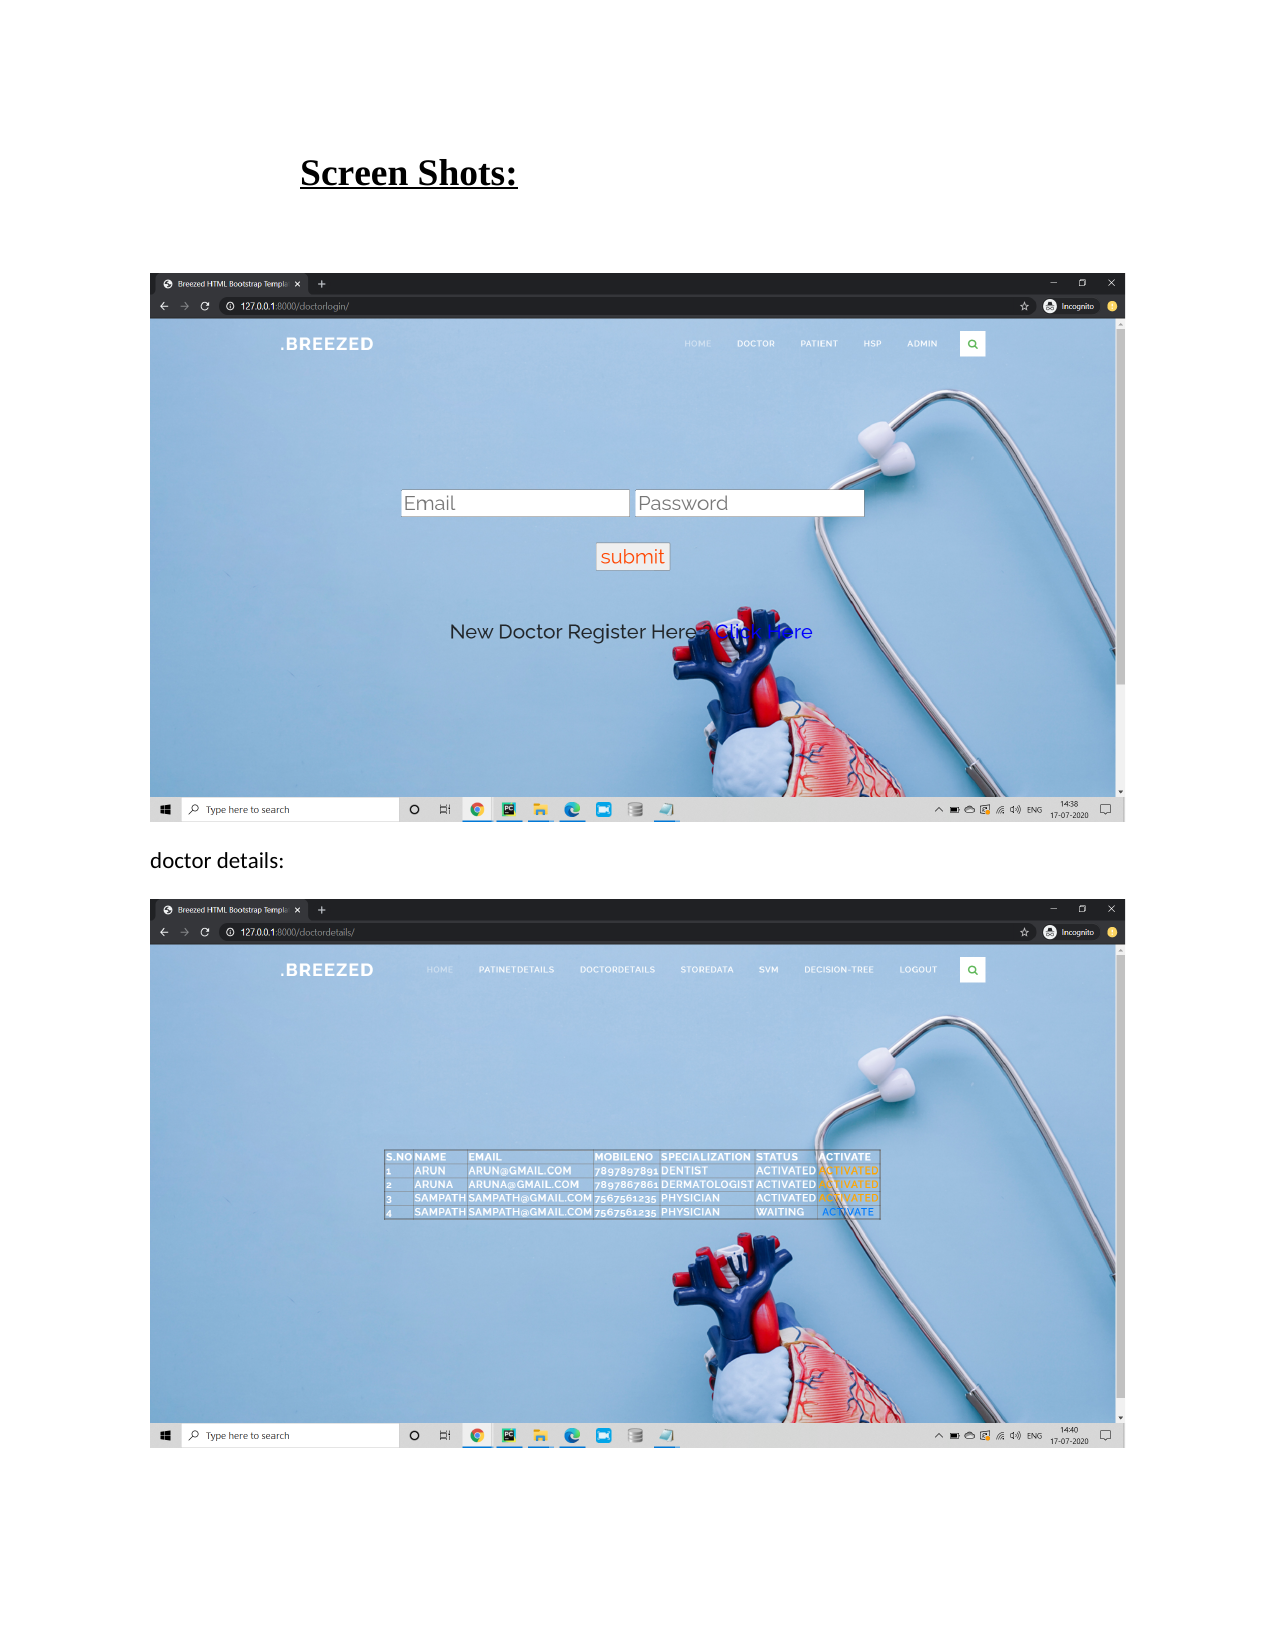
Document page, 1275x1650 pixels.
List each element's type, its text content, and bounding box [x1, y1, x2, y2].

picture [150, 273, 1125, 822]
text Screen Shots: [150, 150, 1125, 193]
picture [150, 899, 1125, 1448]
text doctor details: [150, 846, 1125, 874]
